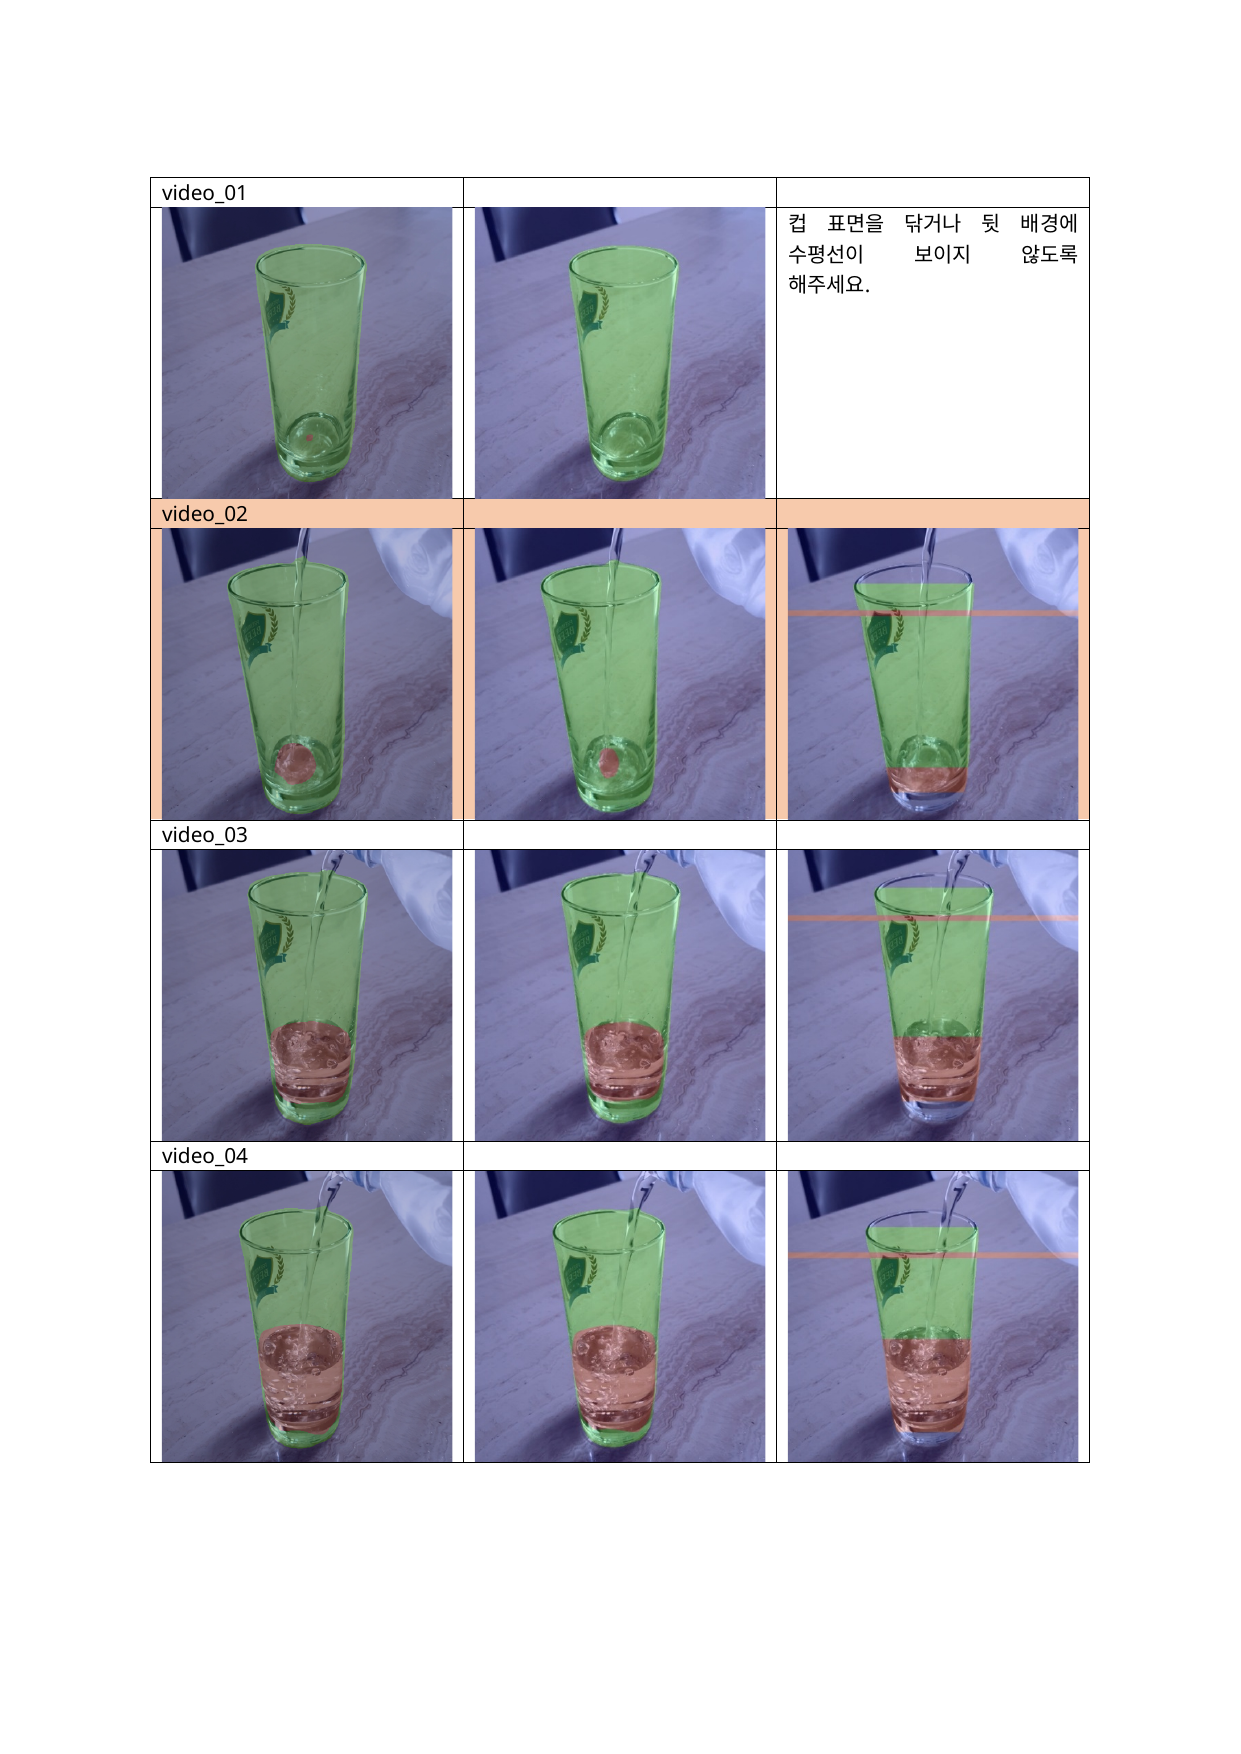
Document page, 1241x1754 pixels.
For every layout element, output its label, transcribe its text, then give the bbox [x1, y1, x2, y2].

table_cell [151, 208, 161, 498]
table_cell [464, 1142, 776, 1170]
table_cell [1079, 850, 1089, 1141]
picture [161, 528, 453, 820]
table_cell [453, 850, 463, 1141]
table_cell [453, 1171, 463, 1462]
picture [474, 1171, 766, 1462]
picture [787, 1171, 1079, 1462]
picture [161, 850, 453, 1141]
table_cell [151, 529, 161, 819]
table_cell video_04 [151, 1142, 463, 1170]
table_cell [464, 208, 474, 498]
table_cell [777, 529, 787, 819]
table_cell [777, 821, 1089, 849]
table_cell [453, 208, 463, 498]
table_cell [766, 208, 776, 498]
picture [474, 207, 766, 499]
table_cell [464, 529, 474, 819]
table_cell [777, 850, 787, 1141]
table_cell [777, 499, 1089, 528]
picture [474, 850, 766, 1141]
picture [787, 850, 1079, 1141]
table_cell [464, 499, 776, 528]
table_cell video_02 [151, 499, 463, 528]
picture [474, 528, 766, 820]
table_cell 컵 표면을 닦거나 뒷 배경에 수평선이 보이지 않도록 해주세요. [777, 208, 1089, 498]
table_header video_01 [151, 178, 463, 207]
picture [161, 1171, 453, 1462]
table_cell [464, 850, 474, 1141]
picture [161, 207, 453, 499]
table_cell [151, 1171, 161, 1462]
table_cell [766, 529, 776, 819]
table_cell [766, 850, 776, 1141]
table_cell [777, 1142, 1089, 1170]
table_cell [1079, 1171, 1089, 1462]
table_cell video_03 [151, 821, 463, 849]
table_cell [453, 529, 463, 819]
table_cell [464, 1171, 474, 1462]
table_cell [151, 850, 161, 1141]
picture [787, 528, 1079, 820]
table_cell [1079, 529, 1089, 819]
table_header [464, 178, 776, 207]
table_cell [777, 1171, 787, 1462]
table_cell [464, 821, 776, 849]
table_cell [766, 1171, 776, 1462]
table_header [777, 178, 1089, 207]
